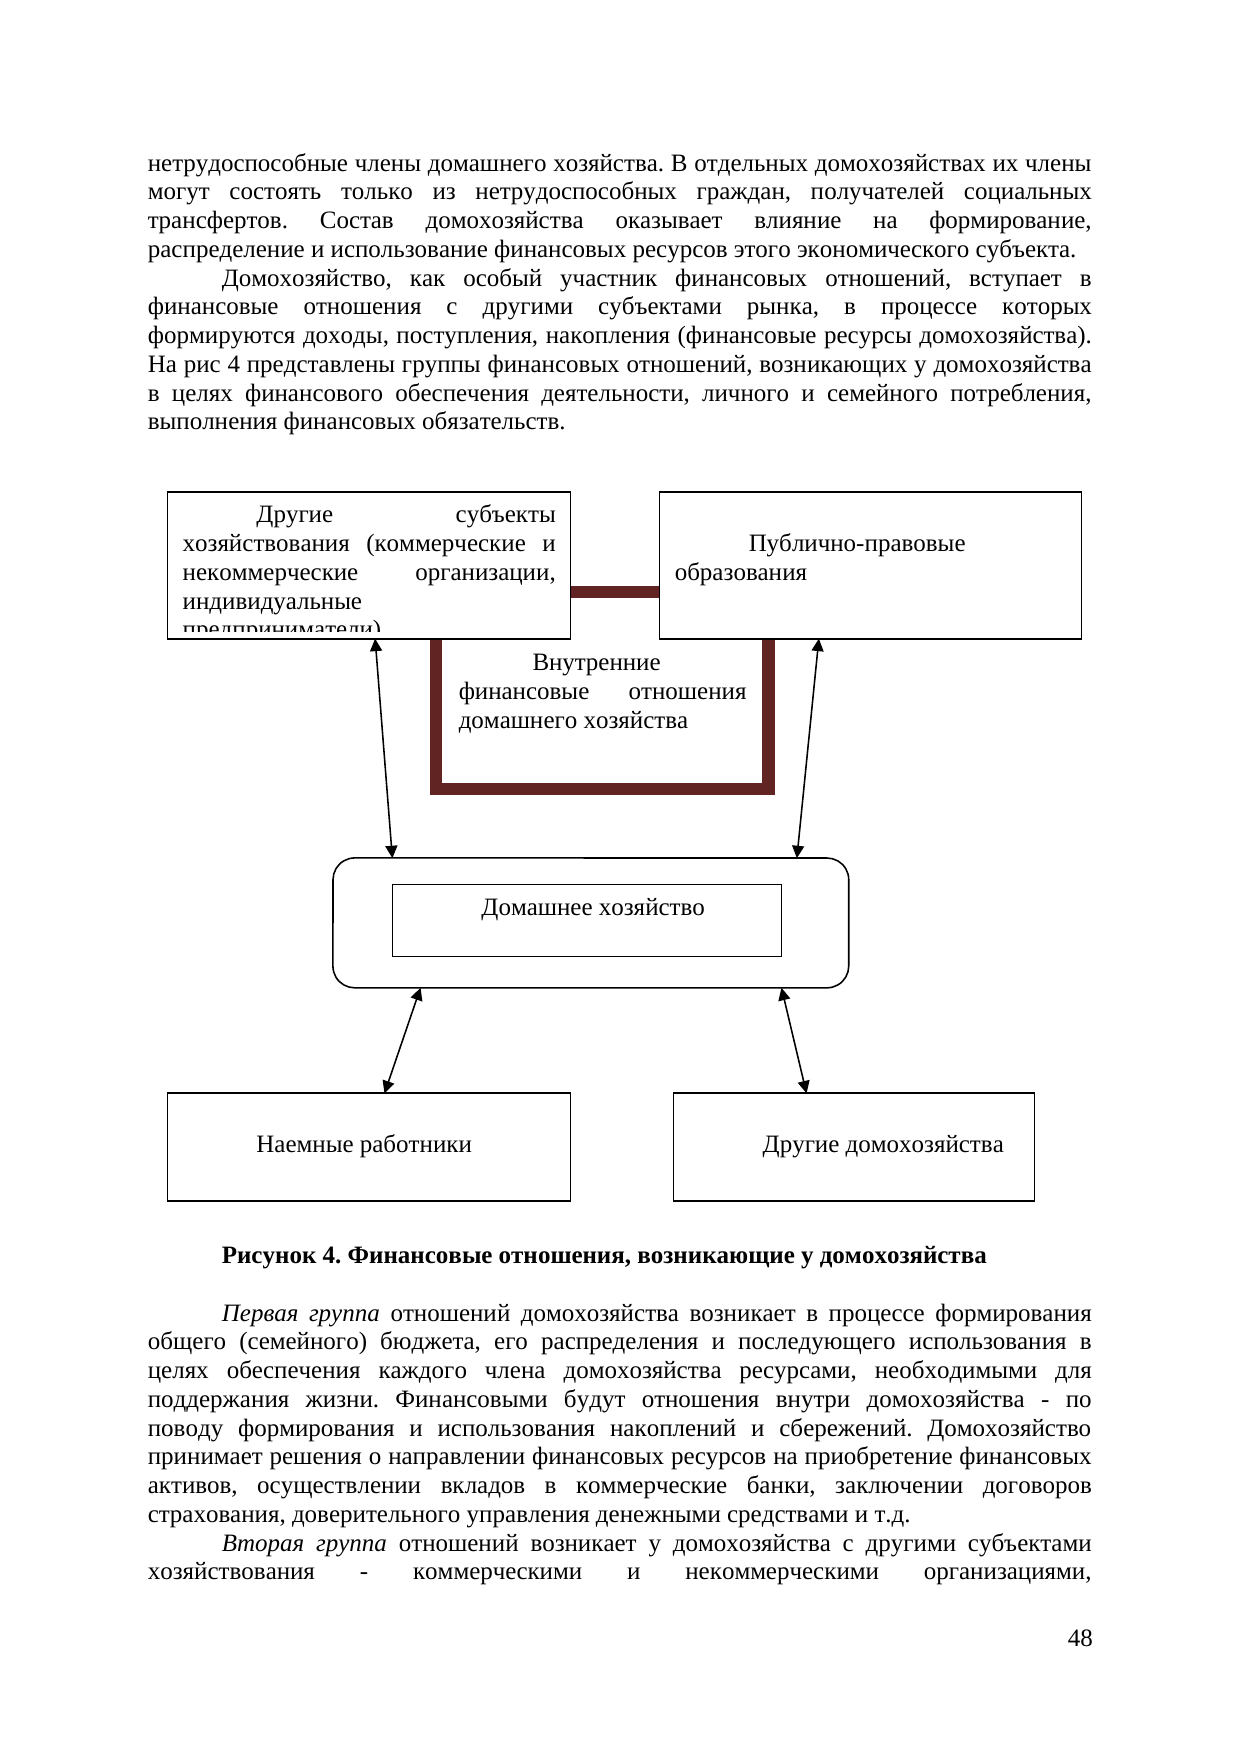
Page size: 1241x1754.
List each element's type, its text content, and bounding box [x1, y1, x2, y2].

text Домохозяйство, как особый участник финансовых отношений, вступает в финансовые отношения с другими субъектами рынка, в процессе которых формируются доходы, поступления, накопления (финансовые ресурсы домохозяйства). На рис 4 представлены группы финансовых отношений, возникающих у домохозяйства в целях финансового обеспечения деятельности, личного и семейного потребления, выполнения финансовых обязательств. [148, 263, 1092, 435]
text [148, 1528, 1092, 1585]
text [148, 148, 1092, 263]
text Первая группа отношений домохозяйства возникает в процессе формирования общего (семейного) бюджета, его распределения и последующего использования в целях обеспечения каждого члена домохозяйства ресурсами, необходимыми для поддержания жизни. Финансовыми будут отношения внутри домохозяйства - по поводу формирования и использования накоплений и сбережений. Домохозяйство принимает решения о направлении финансовых ресурсов на приобретение финансовых активов, осуществлении вкладов в коммерческие банки, заключении договоров страхования, доверительного управления денежными средствами и т.д. [148, 1298, 1092, 1528]
text Рисунок 4. Финансовые отношения, возникающие у домохозяйства [148, 1240, 1092, 1269]
